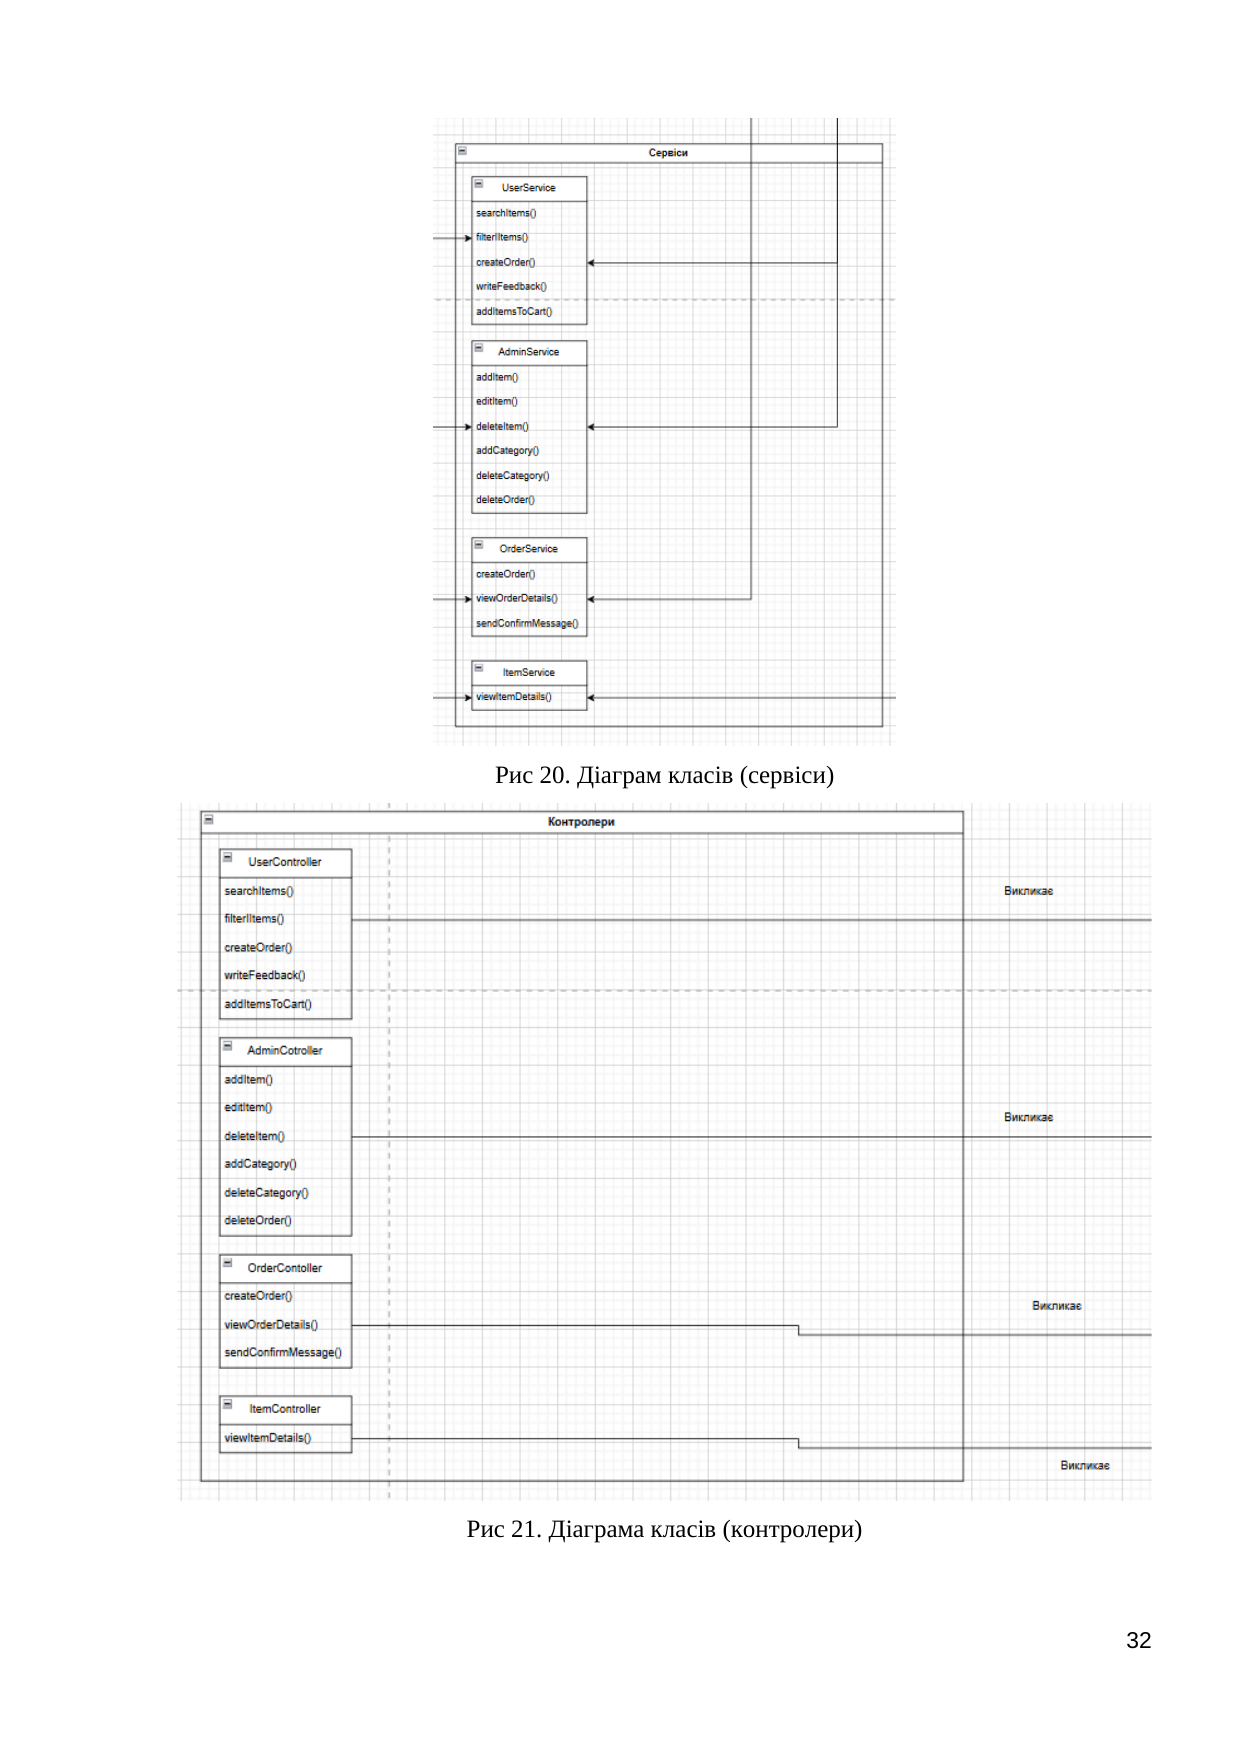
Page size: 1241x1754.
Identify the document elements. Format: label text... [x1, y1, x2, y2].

picture [177, 803, 1152, 1501]
text Рис 21. Діаграма класів (контролери) [177, 1514, 1152, 1543]
picture [433, 118, 896, 746]
text Рис 20. Діаграм класів (сервіси) [177, 760, 1152, 789]
